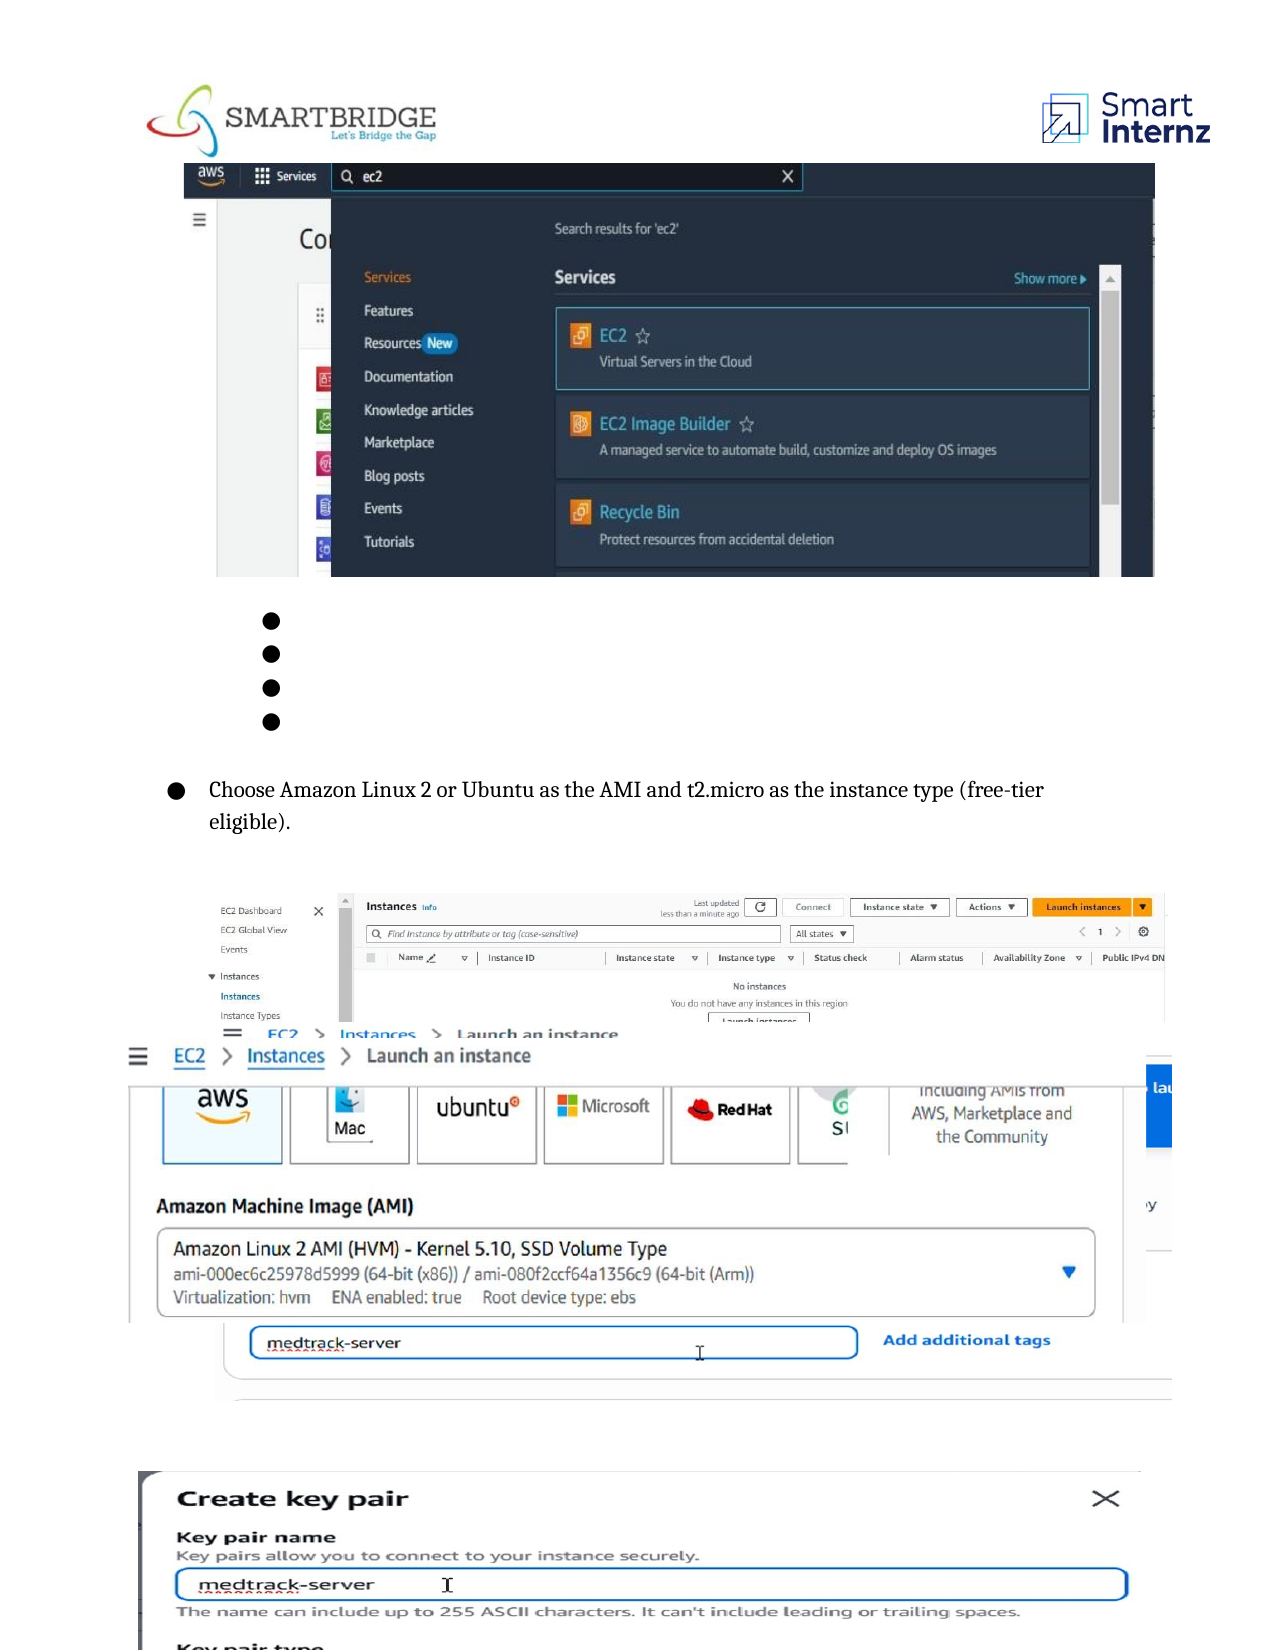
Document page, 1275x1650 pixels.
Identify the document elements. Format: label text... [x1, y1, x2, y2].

picture [127, 893, 1172, 1401]
picture [143, 78, 439, 161]
text ● [261, 636, 1273, 668]
text ● [261, 670, 1273, 701]
picture [1037, 92, 1214, 143]
text ● [261, 704, 1273, 735]
list Choose Amazon Linux 2 or Ubuntu as the AMI and t2.micro as the instance type (free-tier eligible). [166, 773, 1076, 836]
picture [182, 163, 1154, 576]
picture [138, 1471, 1141, 1650]
